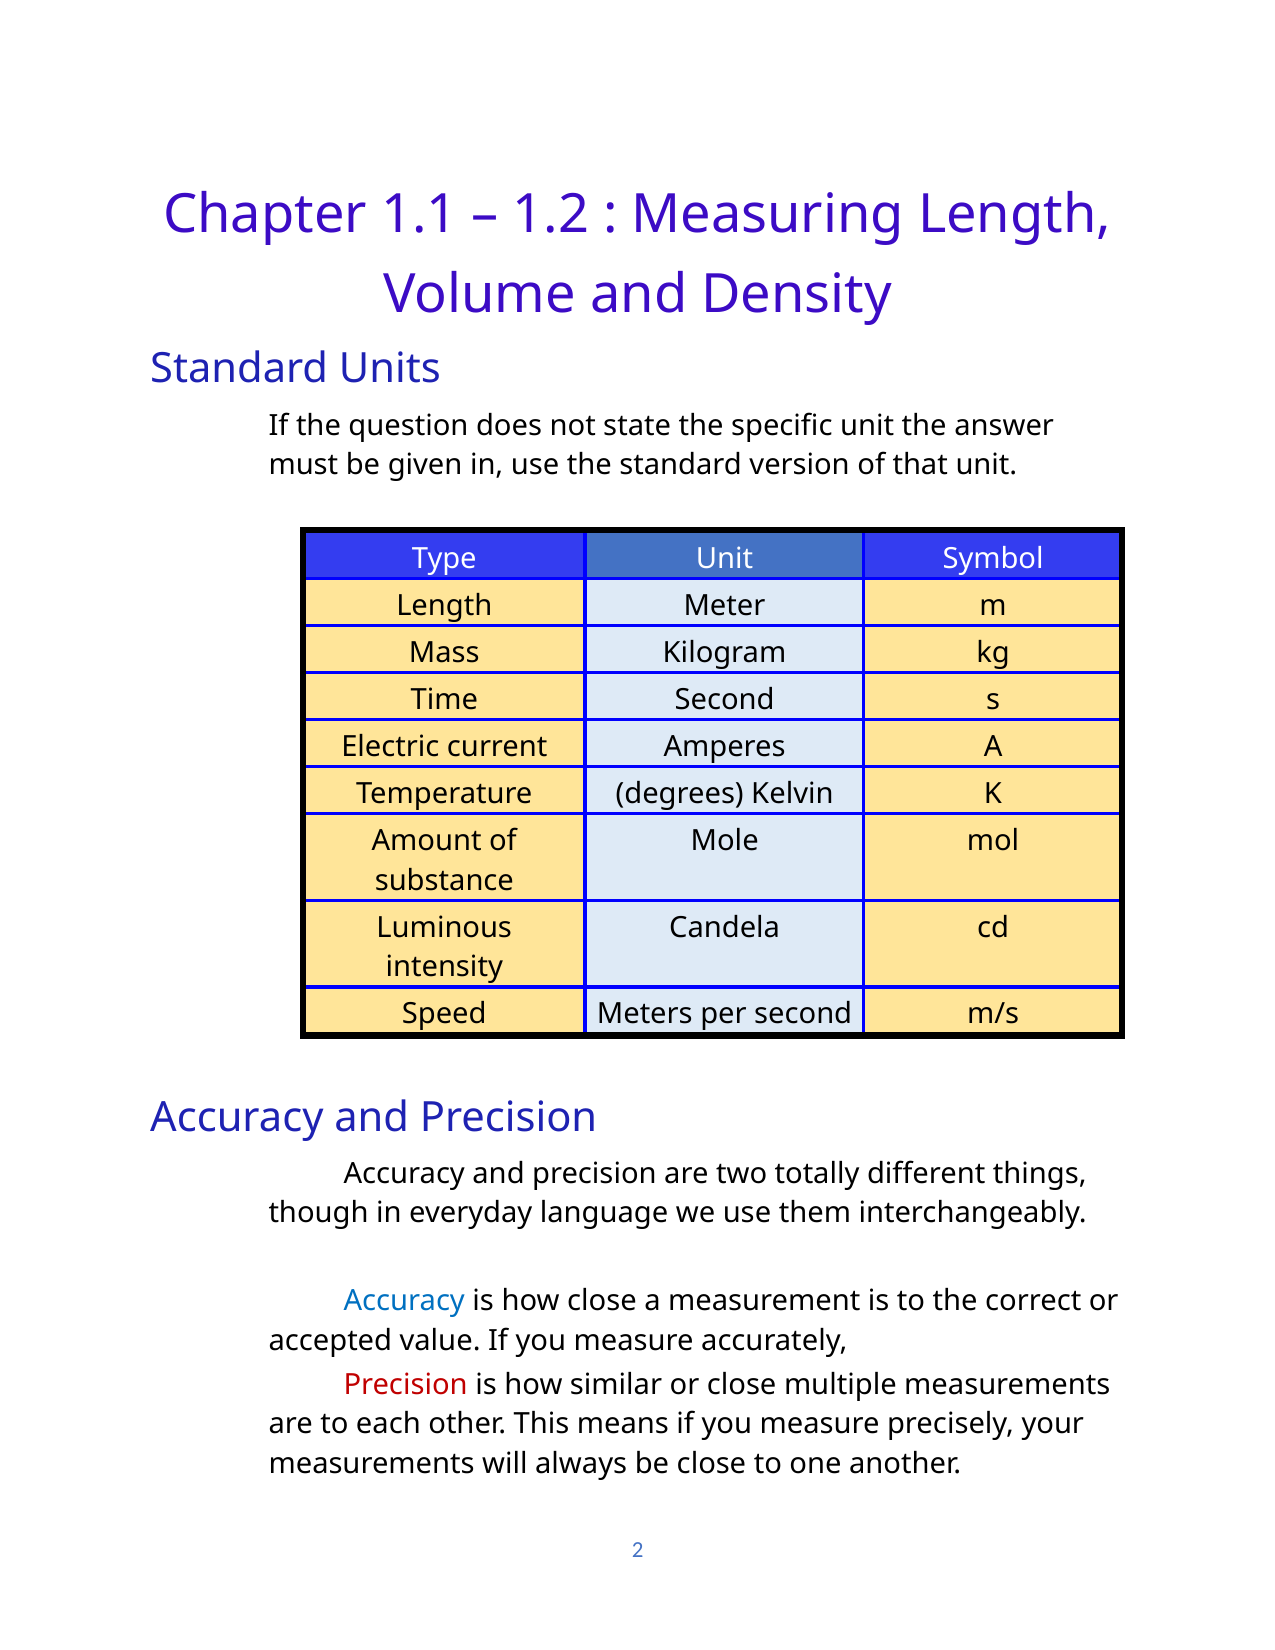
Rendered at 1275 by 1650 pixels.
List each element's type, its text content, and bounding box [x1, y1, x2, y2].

table_cell Mass [306, 627, 583, 671]
subtitle Standard Units [150, 338, 1125, 395]
table_cell kg [865, 627, 1119, 671]
table_cell Amperes [587, 721, 862, 765]
table_header Type [306, 533, 583, 577]
table_cell Luminous intensity [306, 902, 583, 985]
text Accuracy and precision are two totally different things, though in everyday language we use them interchangeably. [268, 1152, 1125, 1231]
table_cell Meter [587, 580, 862, 624]
table_cell Meters per second [587, 989, 862, 1032]
table_cell mol [865, 815, 1119, 899]
subtitle Chapter 1.1 – 1.2 : Measuring Length, Volume and Density [150, 175, 1125, 328]
table_cell cd [865, 902, 1119, 985]
table_header Symbol [865, 533, 1119, 577]
table_cell Second [587, 674, 862, 718]
table_cell Time [306, 674, 583, 718]
table_cell Kilogram [587, 627, 862, 671]
table_cell (degrees) Kelvin [587, 768, 862, 812]
table_cell Candela [587, 902, 862, 985]
table_cell s [865, 674, 1119, 718]
table_cell K [865, 768, 1119, 812]
table_cell Temperature [306, 768, 583, 812]
table_cell m/s [865, 989, 1119, 1032]
table_header Unit [587, 533, 862, 577]
text If the question does not state the specific unit the answer must be given in, use the standard version of that unit. [268, 404, 1125, 483]
table_cell m [865, 580, 1119, 624]
table_cell Speed [306, 989, 583, 1032]
text Accuracy is how close a measurement is to the correct or accepted value. If you measure accurately, [268, 1279, 1125, 1359]
table_cell Electric current [306, 721, 583, 765]
table_cell A [865, 721, 1119, 765]
text Precision is how similar or close multiple measurements are to each other. This means if you measure precisely, your measurements will always be close to one another. [268, 1363, 1125, 1482]
table_cell Length [306, 580, 583, 624]
table_cell Amount of substance [306, 815, 583, 899]
subtitle Accuracy and Precision [150, 1087, 1125, 1143]
table_cell Mole [587, 815, 862, 899]
